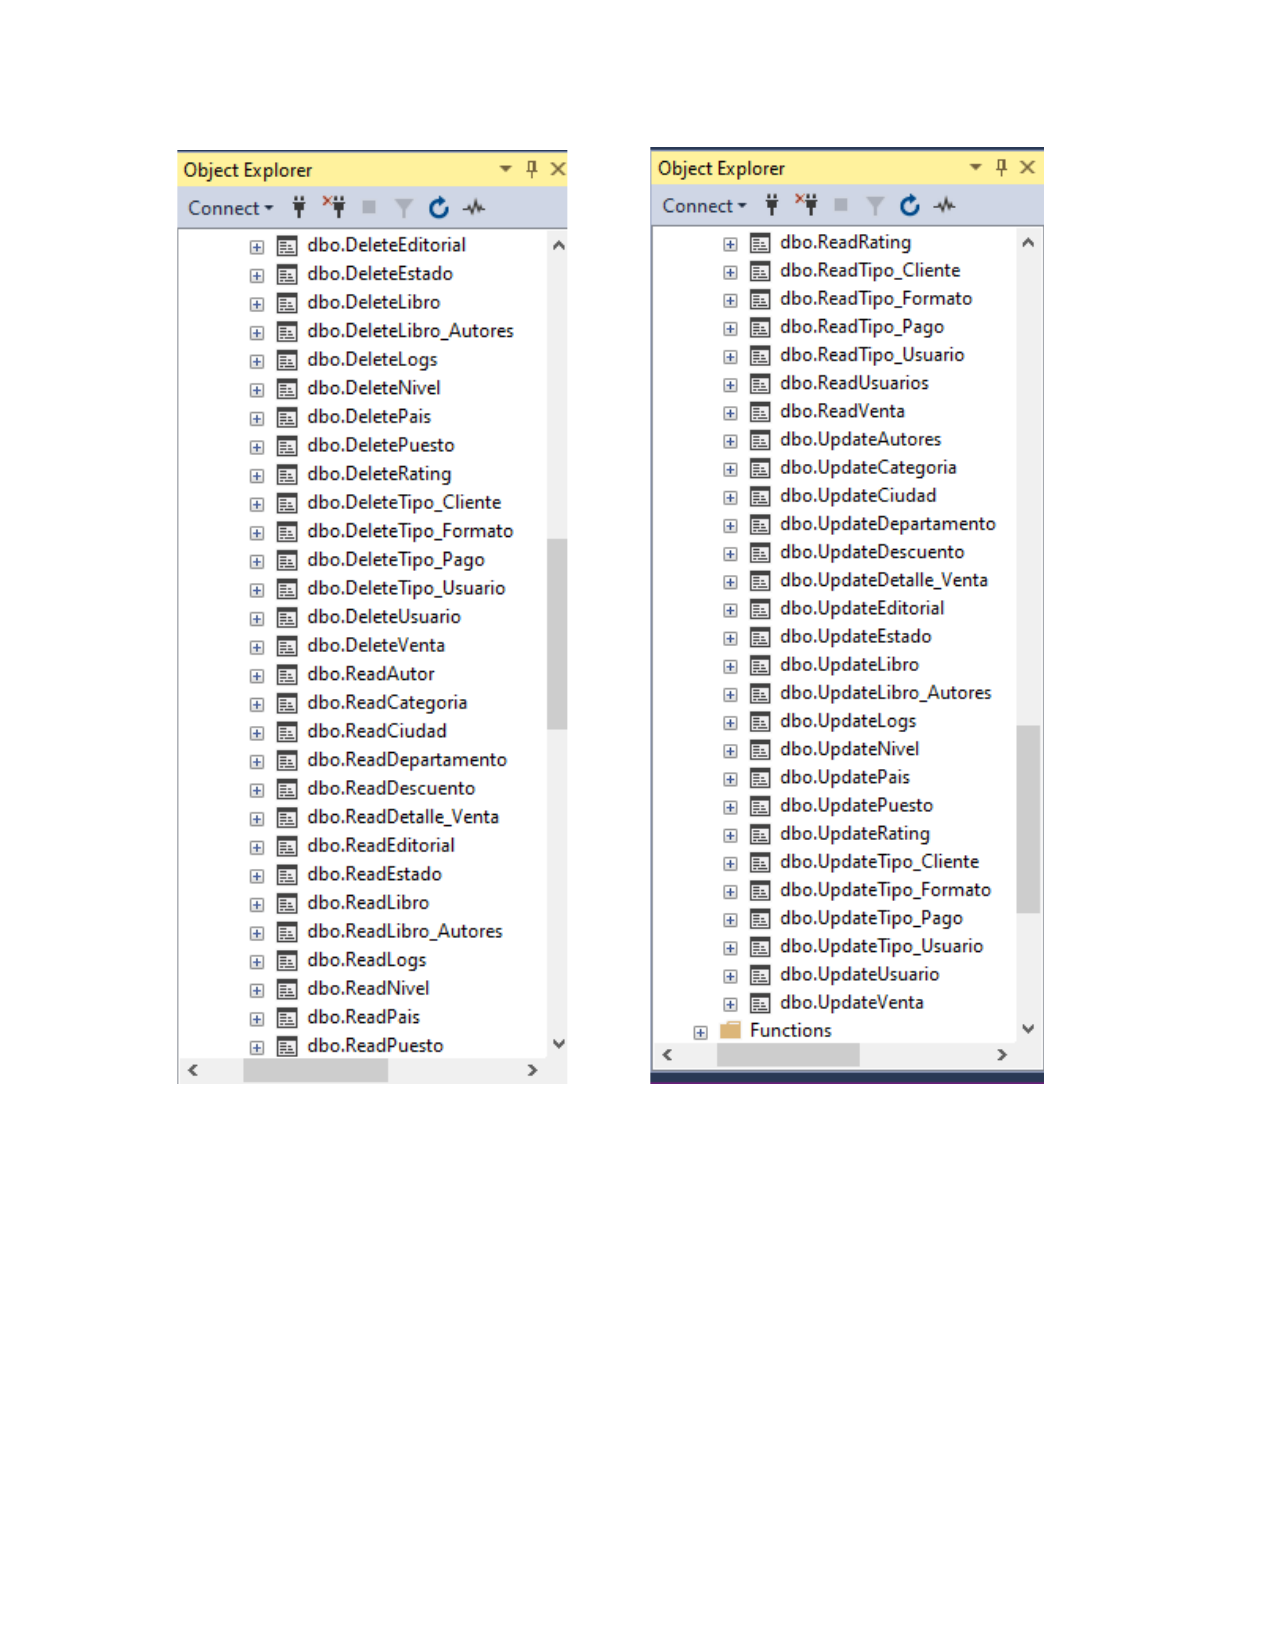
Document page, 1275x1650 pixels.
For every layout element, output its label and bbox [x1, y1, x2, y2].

picture [177, 150, 568, 1084]
picture [650, 147, 1044, 1084]
